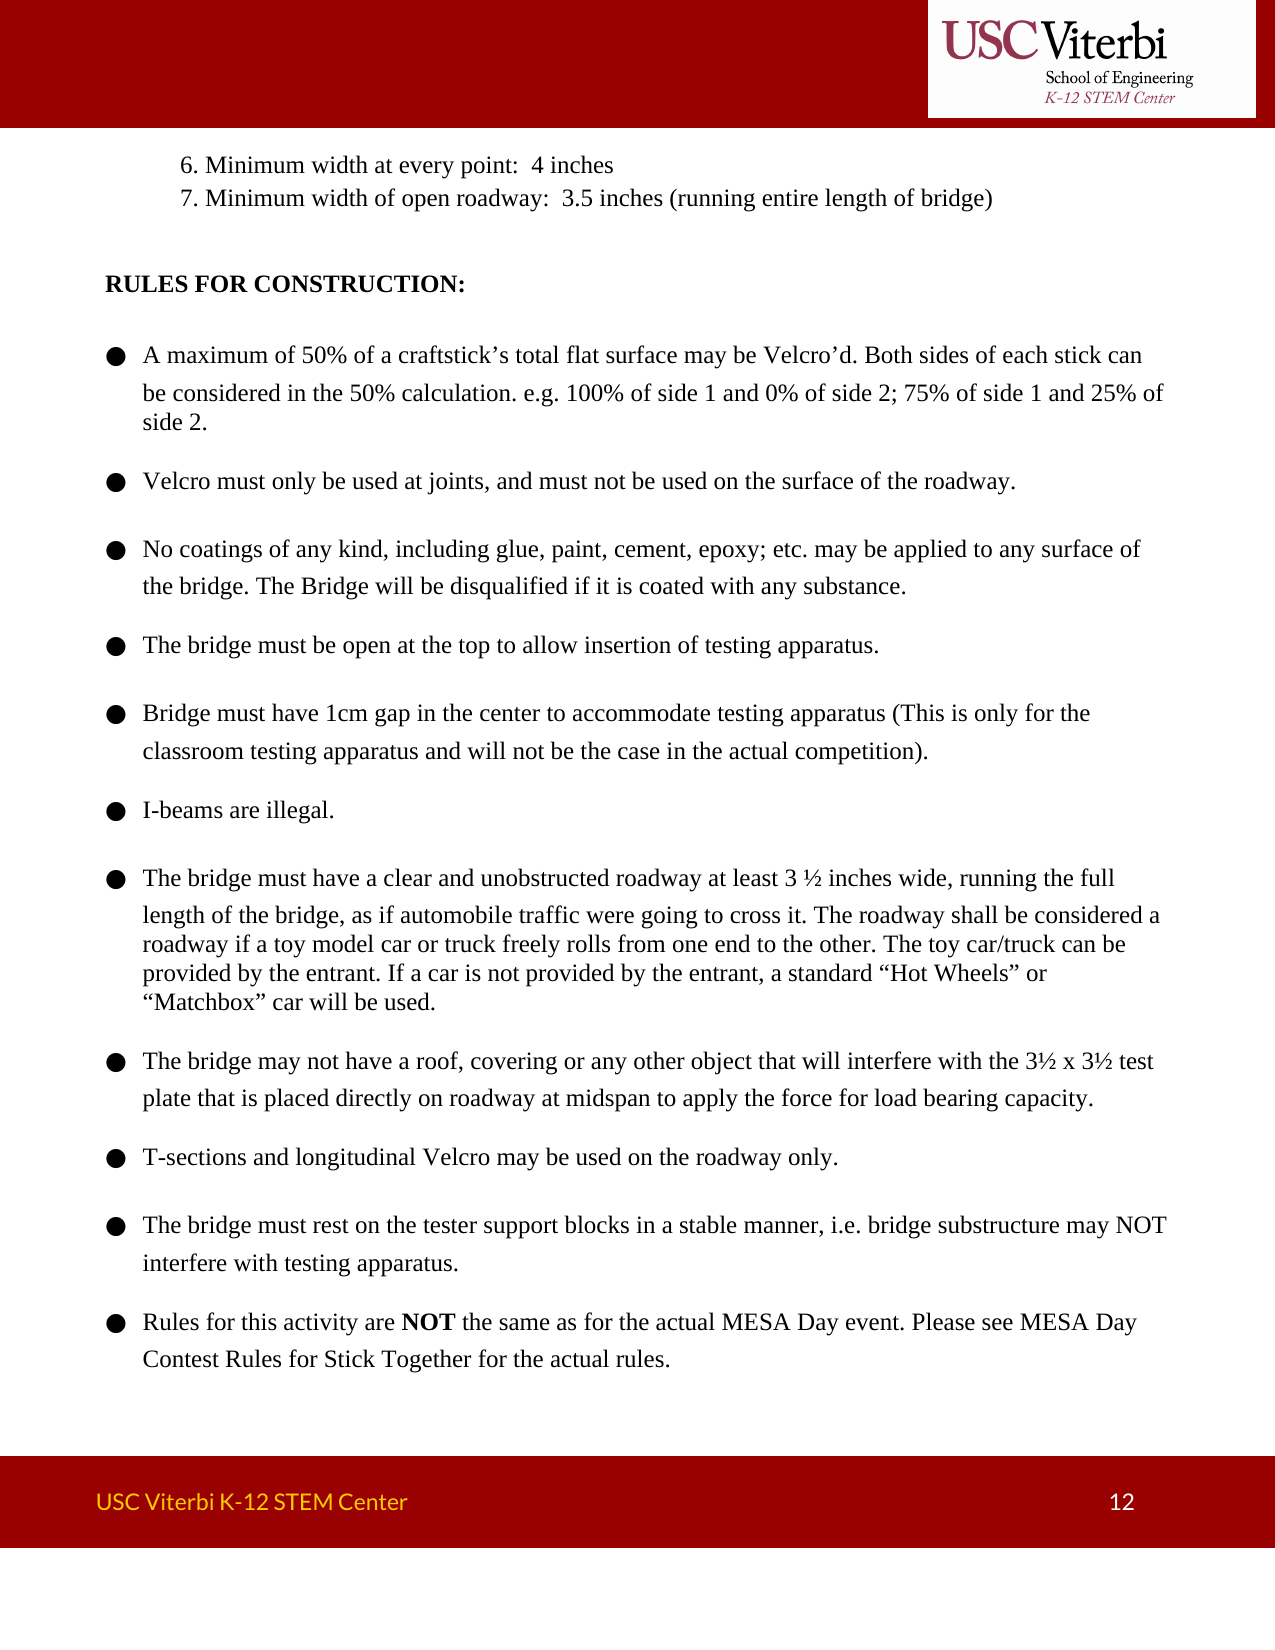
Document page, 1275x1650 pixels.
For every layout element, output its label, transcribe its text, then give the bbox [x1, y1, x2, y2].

list The bridge must be open at the top to allow insertion of testing apparatus. [105, 617, 1170, 668]
list A maximum of 50% of a craftstick’s total flat surface may be Velcro’d. Both sides of each stick can be considered in the 50% calculation. e.g. 100% of side 1 and 0% of side 2; 75% of side 1 and 25% of side 2. [105, 327, 1170, 435]
list The bridge may not have a roof, covering or any other object that will interfere with the 3½ x 3½ test plate that is placed directly on roadway at midspan to apply the force for load bearing capacity. [105, 1032, 1170, 1112]
list Rules for this activity are NOT the same as for the actual MESA Day event. Please see MESA Day Contest Rules for Stick Together for the actual rules. [105, 1293, 1170, 1373]
list No coatings of any kind, including glue, paint, cement, epoxy; etc. may be applied to any surface of the bridge. The Bridge will be disqualified if it is coated with any substance. [105, 520, 1170, 600]
list 7. Minimum width of open roadway: 3.5 inches (running entire length of bridge) [142, 183, 1170, 212]
text RULES FOR CONSTRUCTION: [105, 269, 1170, 298]
picture [928, 0, 1256, 118]
list The bridge must rest on the tester support blocks in a stable manner, i.e. bridge substructure may NOT interfere with testing apparatus. [105, 1197, 1170, 1277]
list 6. Minimum width at every point: 4 inches [142, 150, 1170, 179]
list T-sections and longitudinal Velcro may be used on the roadway only. [105, 1129, 1170, 1180]
list Velcro must only be used at joints, and must not be used on the surface of the roadway. [105, 452, 1170, 503]
list The bridge must have a clear and unobstructed roadway at least 3 ½ inches wide, running the full length of the bridge, as if automobile traffic were going to cross it. The roadway shall be considered a roadway if a toy model car or truck freely rolls from one end to the other. The toy car/truck can be provided by the entrant. If a car is not provided by the entrant, a standard “Hot Wheels” or “Matchbox” car will be used. [105, 849, 1170, 1015]
list I-beams are illegal. [105, 781, 1170, 832]
list Bridge must have 1cm gap in the center to accommodate testing apparatus (This is only for the classroom testing apparatus and will not be the case in the actual competition). [105, 684, 1170, 764]
